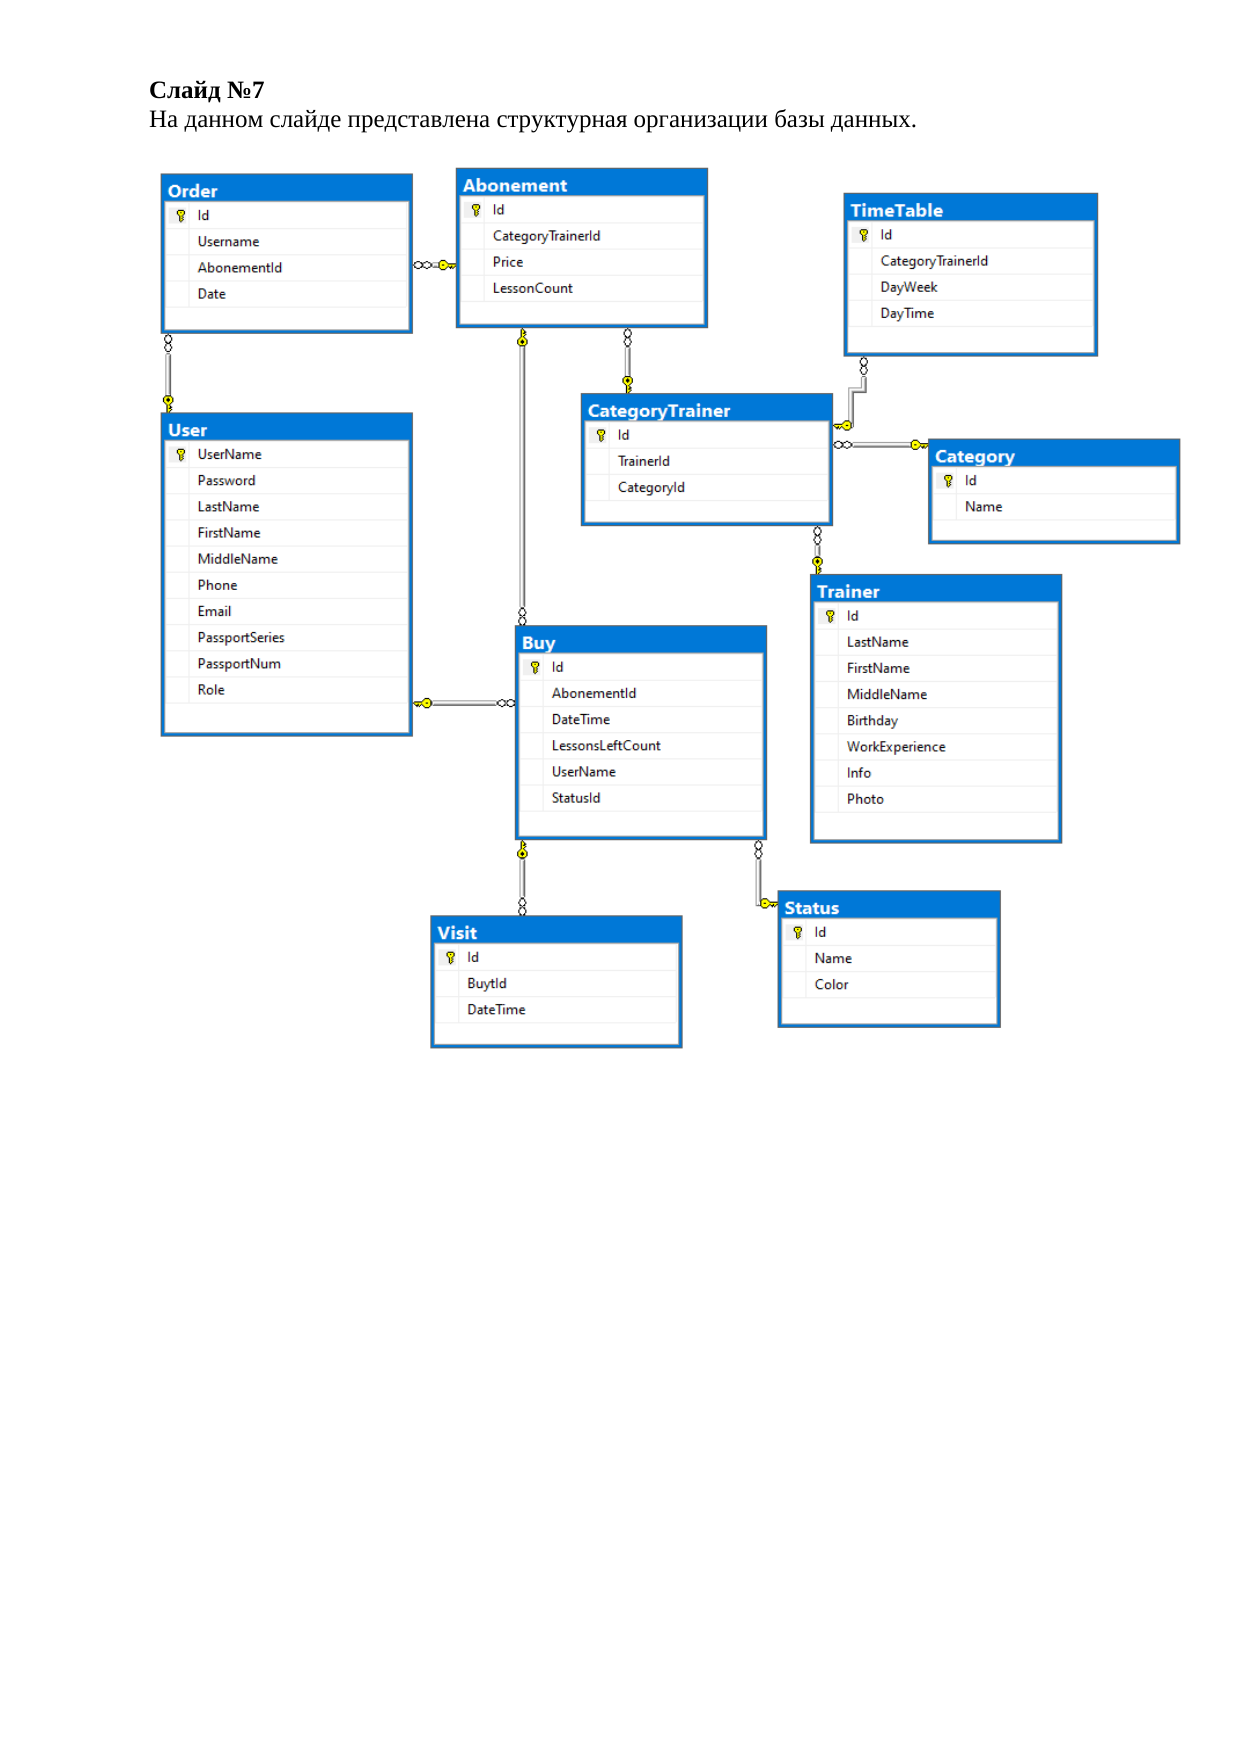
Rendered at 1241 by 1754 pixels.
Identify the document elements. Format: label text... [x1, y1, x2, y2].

text На данном слайде представлена структурная организации базы данных. [75, 104, 1165, 132]
text Слайд №7 [75, 75, 1165, 104]
picture [148, 161, 1192, 1061]
